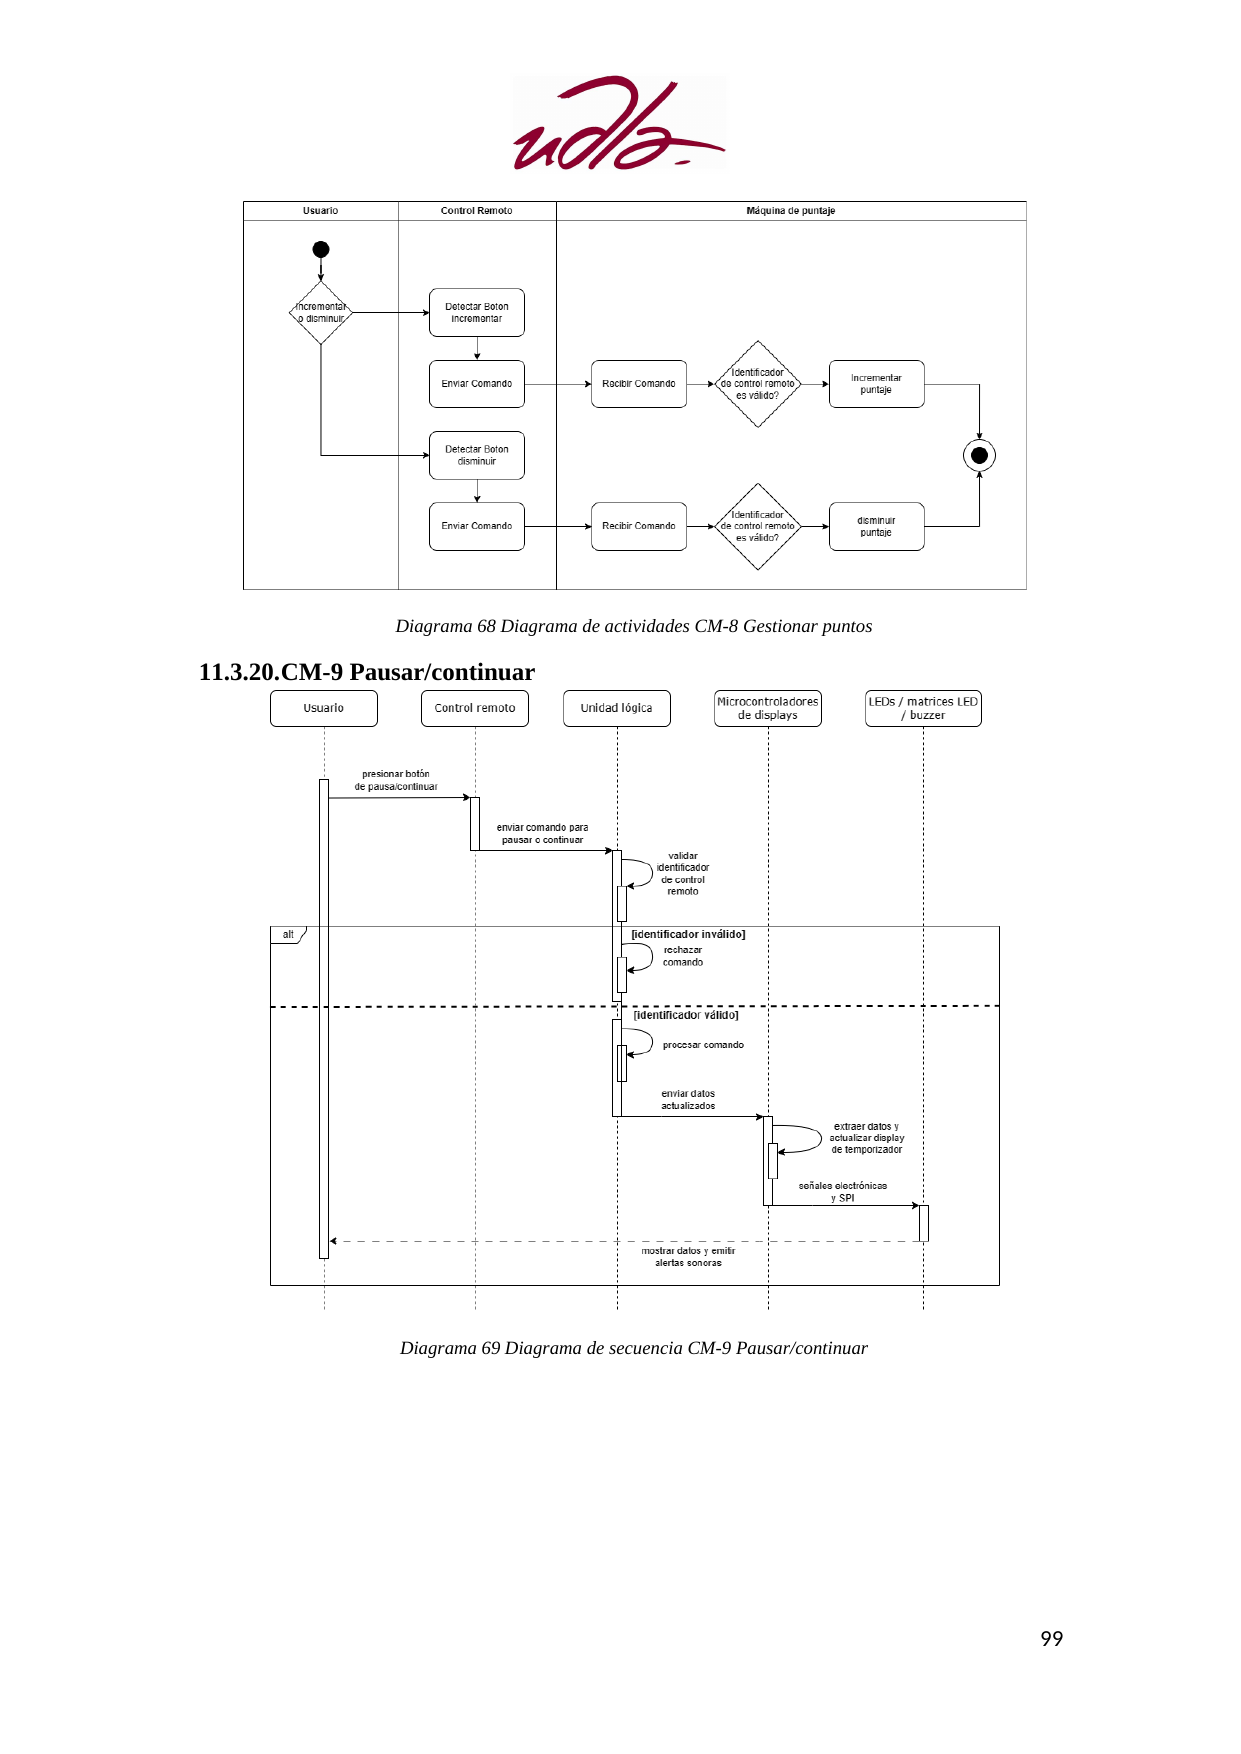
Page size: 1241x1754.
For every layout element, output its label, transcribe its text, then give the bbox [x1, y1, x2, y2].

text Diagrama 69 Diagrama de secuencia CM-9 Pausar/continuar [207, 1337, 1063, 1358]
text Diagrama 68 Diagrama de actividades CM-8 Gestionar puntos [207, 615, 1063, 636]
picture [243, 201, 1027, 590]
picture [269, 690, 1001, 1312]
subtitle CM-9 Pausar/continuar [198, 657, 1063, 686]
picture [509, 73, 731, 174]
